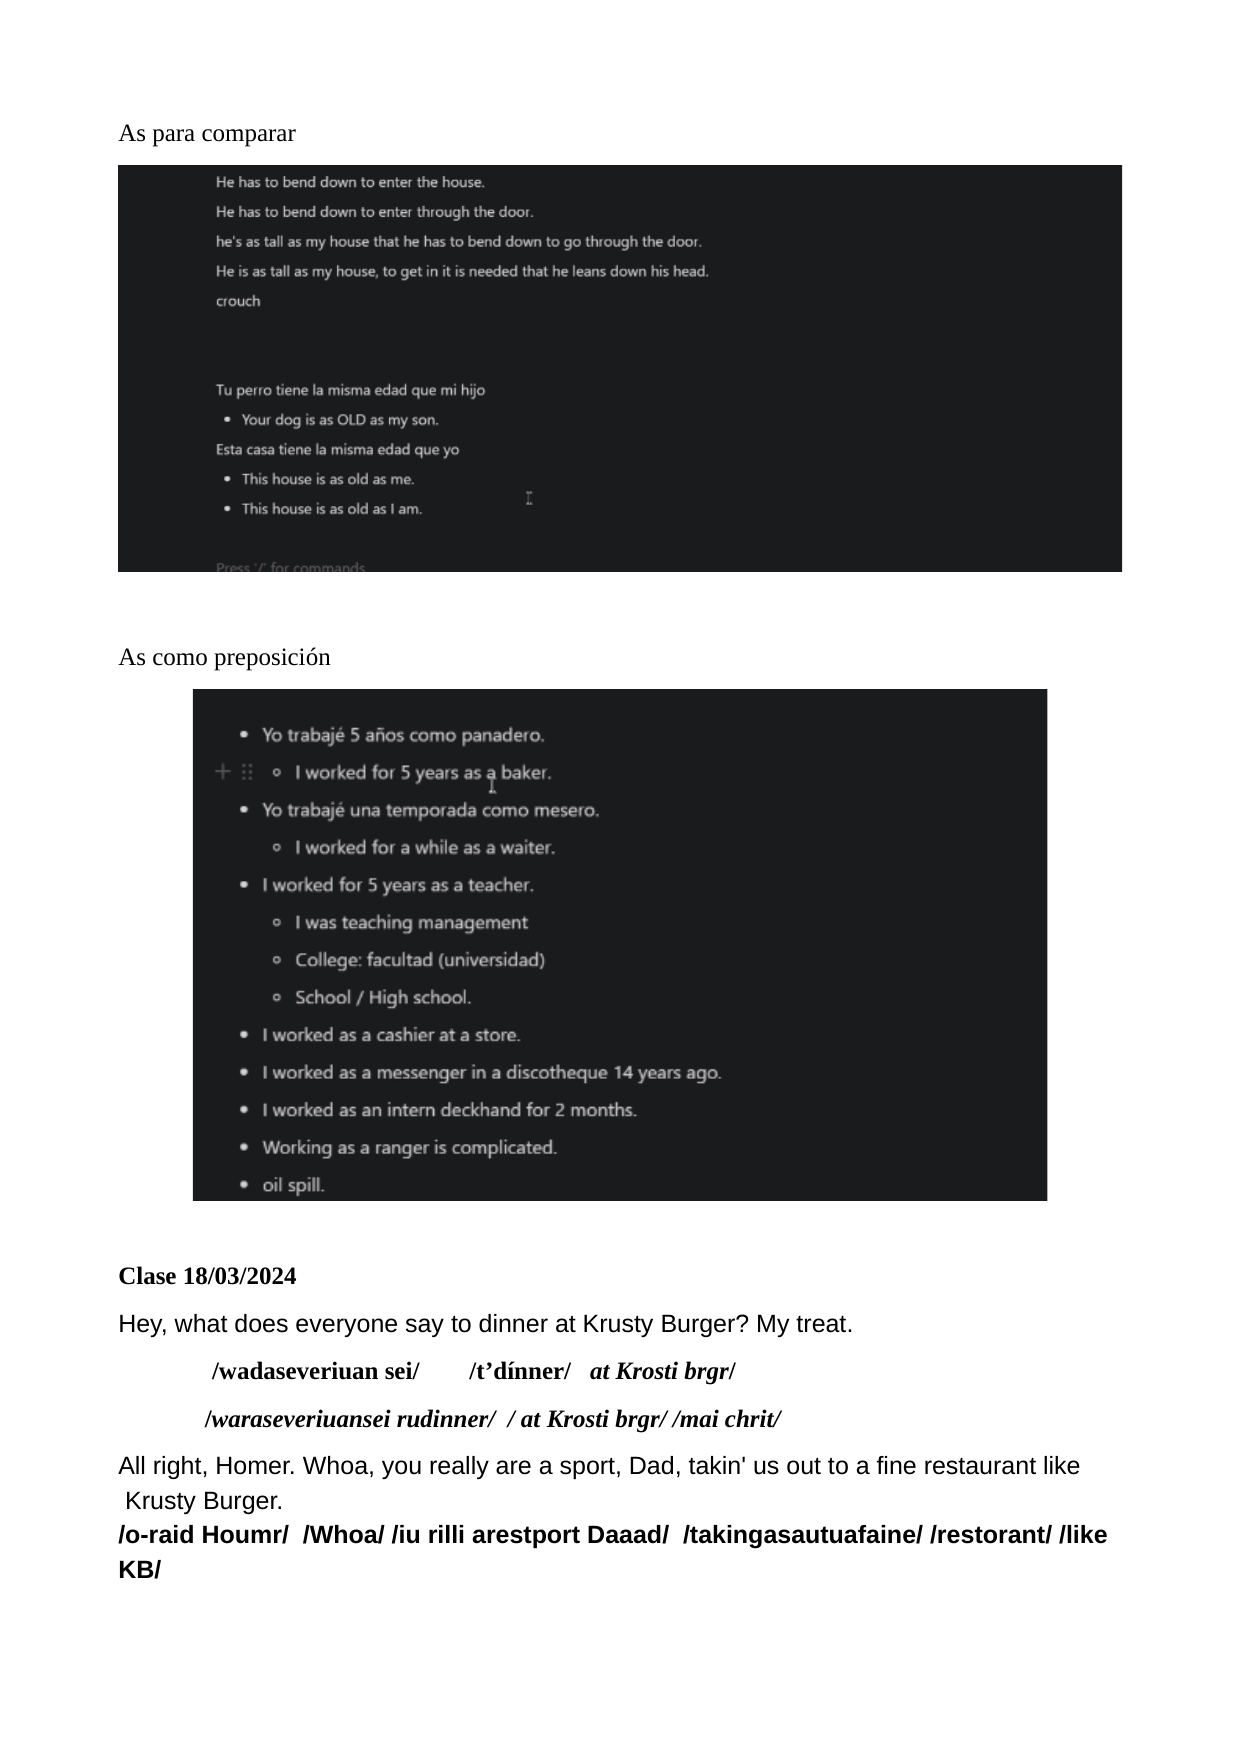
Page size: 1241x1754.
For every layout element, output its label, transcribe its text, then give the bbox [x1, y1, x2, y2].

text Krusty Burger. [118, 1486, 1122, 1514]
text As para comparar [118, 118, 1122, 147]
picture [192, 689, 1048, 1201]
text /o-raid Houmr/ /Whoa/ /iu rilli arestport Daaad/ /takingasautuafaine/ /restorant/ /like KB/ [118, 1520, 1122, 1583]
text As como preposición [118, 642, 1122, 671]
text Clase 18/03/2024 [118, 1261, 1122, 1290]
picture [118, 165, 1123, 572]
text All right, Homer. Whoa, you really are a sport, Dad, takin' us out to a fine restaurant like [118, 1451, 1122, 1480]
text /waraseveriuansei rudinner/ / at Krosti brgr/ /mai chrit/ [118, 1404, 1122, 1432]
text /wadaseveriuan sei/ /t’dínner/ at Krosti brgr/ [118, 1356, 1122, 1385]
text Hey, what does everyone say to dinner at Krusty Burger? My treat. [118, 1308, 1122, 1337]
